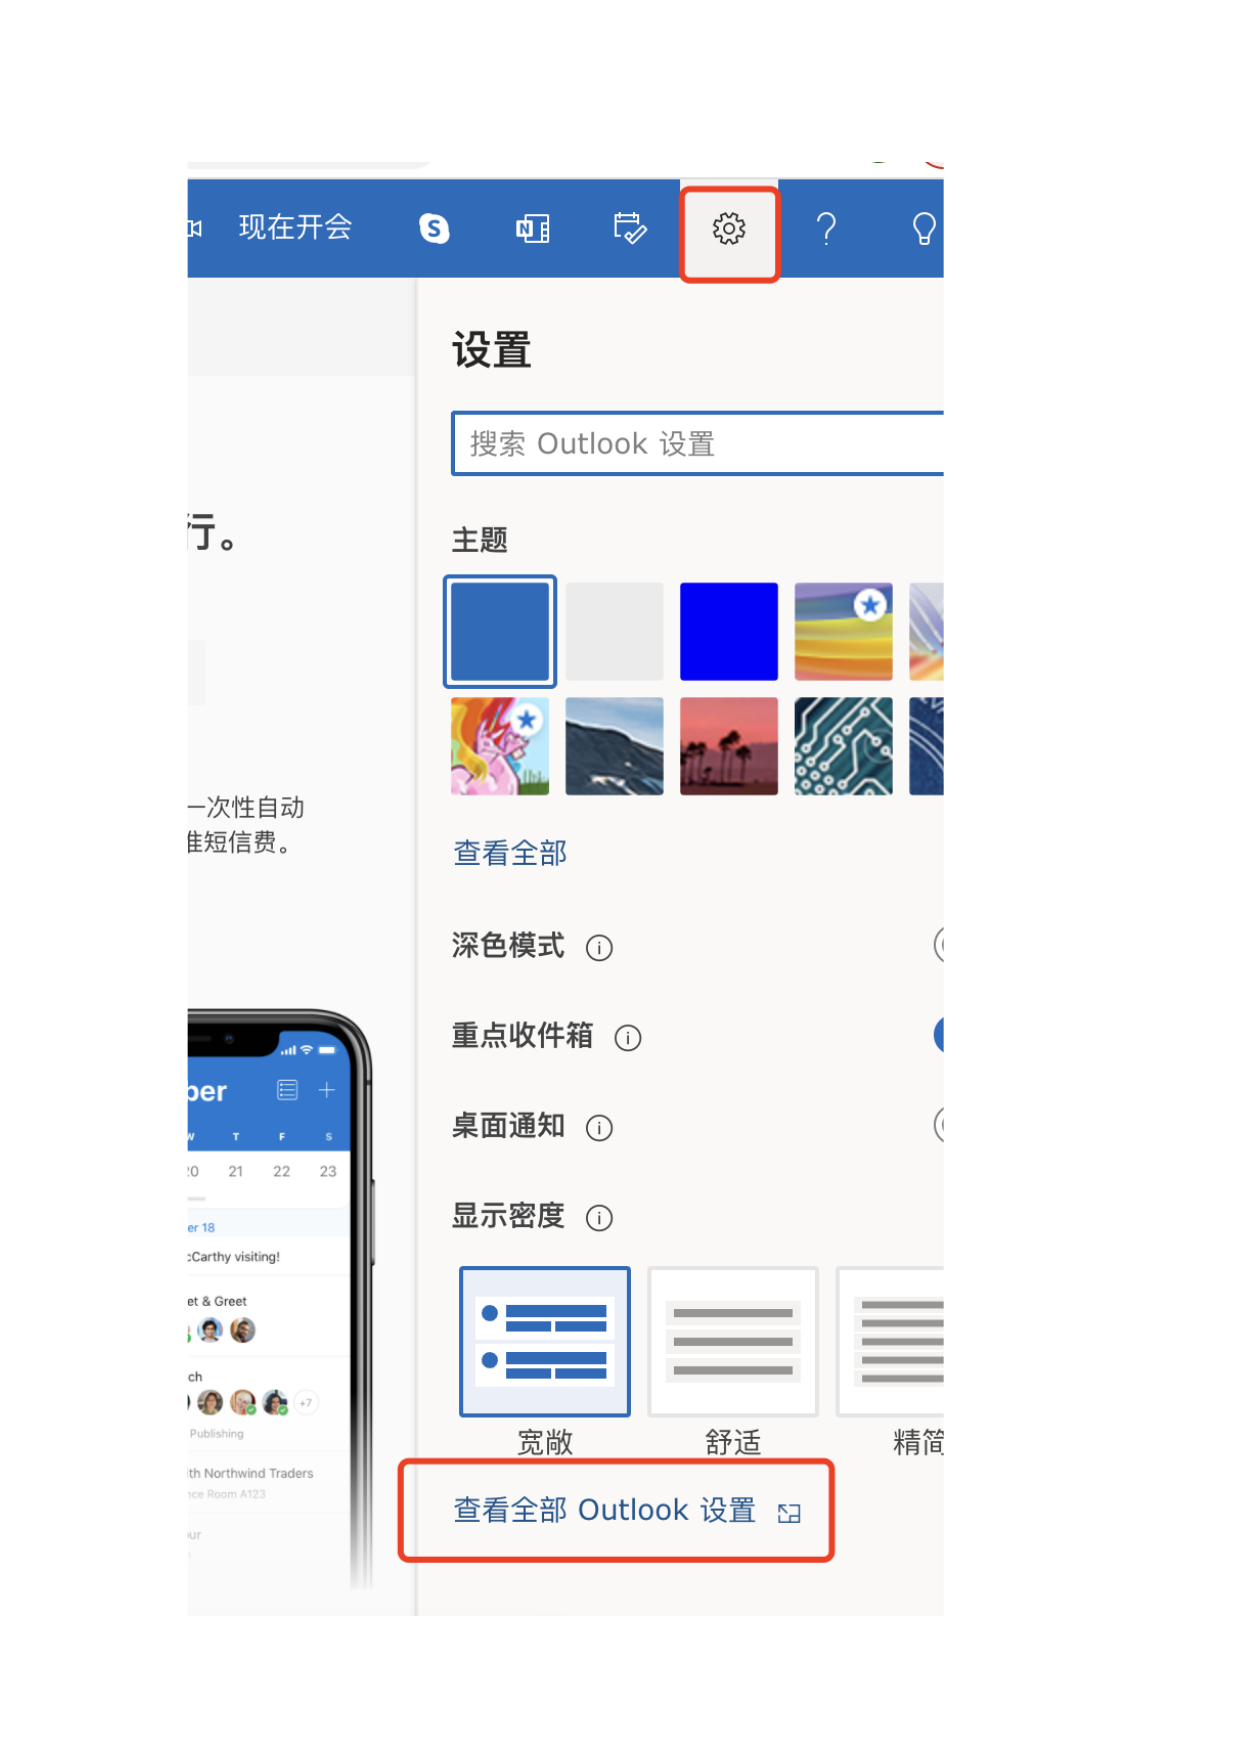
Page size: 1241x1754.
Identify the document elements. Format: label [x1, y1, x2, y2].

picture [187, 162, 944, 1616]
